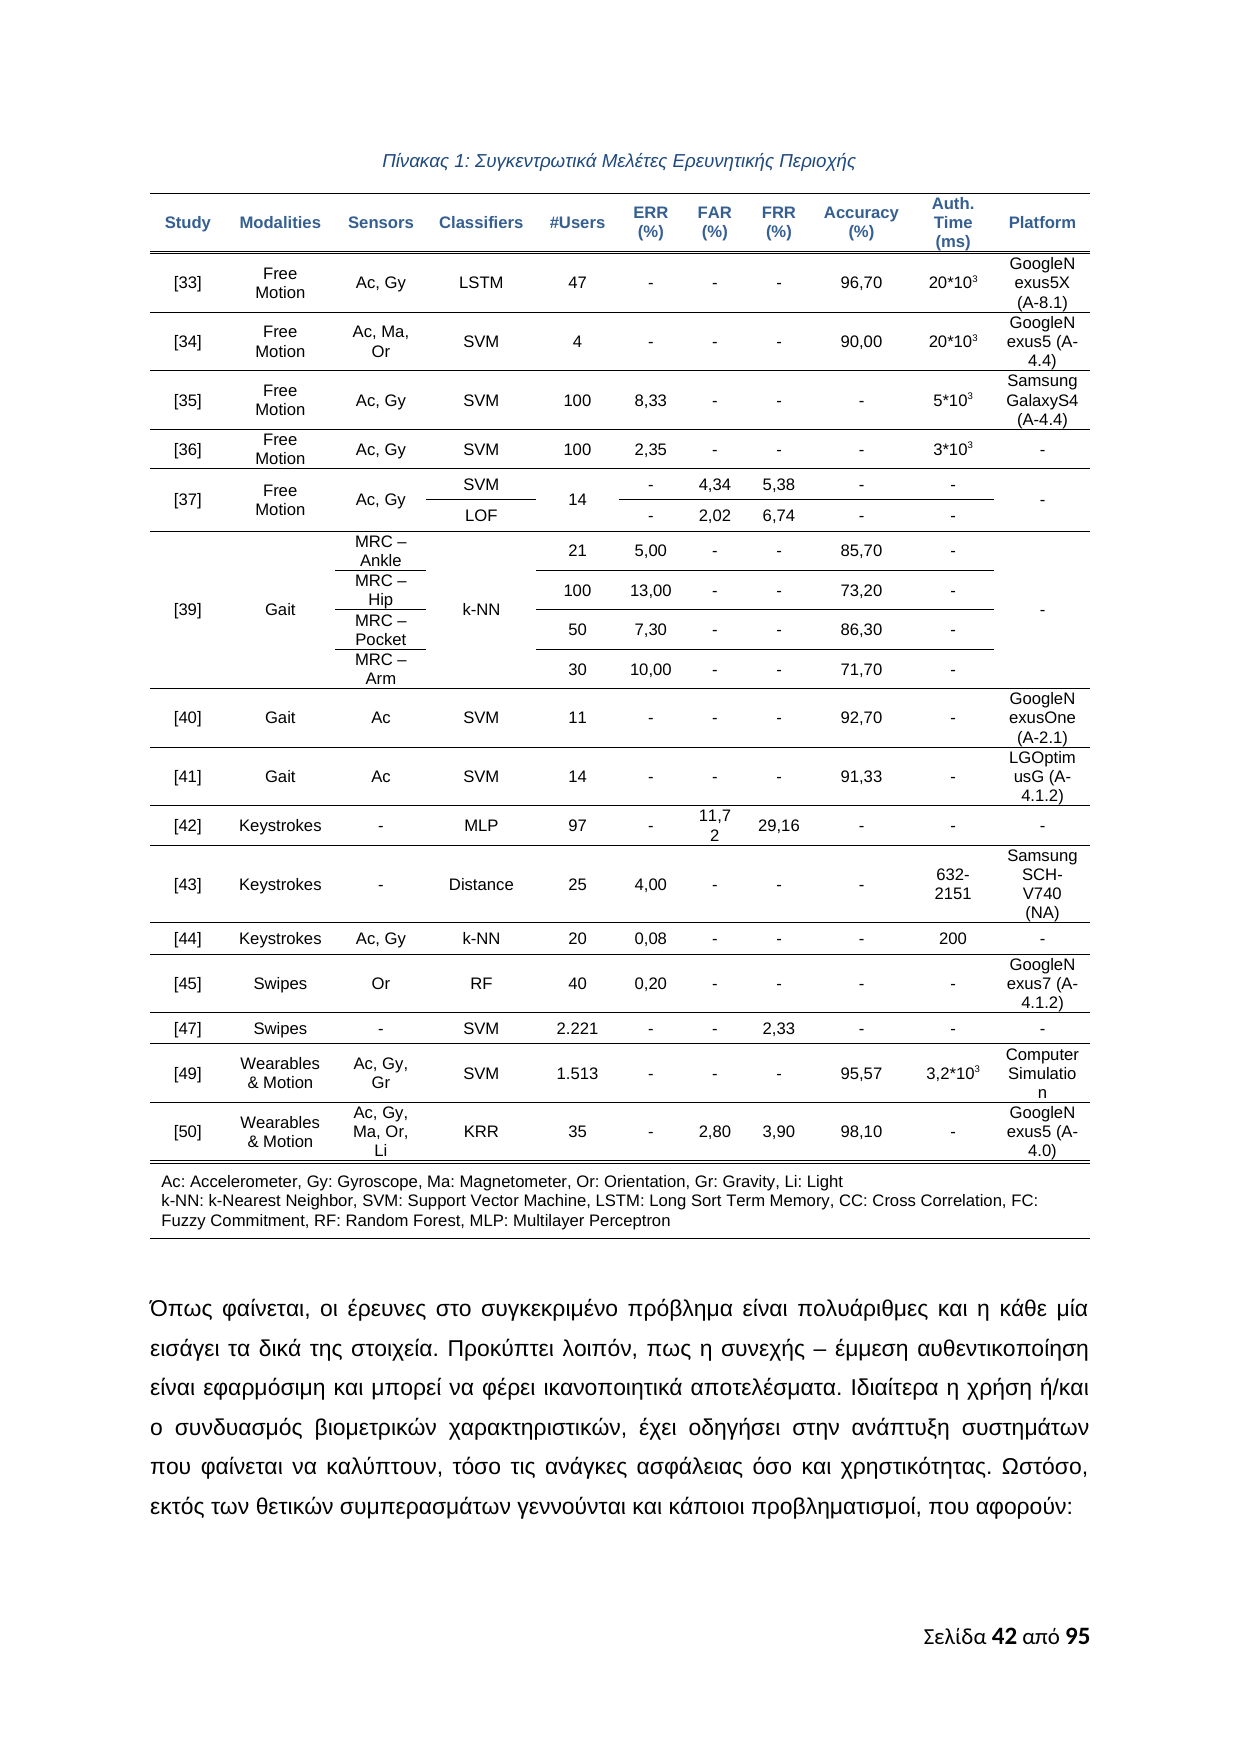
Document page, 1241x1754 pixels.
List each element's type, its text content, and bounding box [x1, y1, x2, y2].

table_cell Keystrokes [225, 923, 335, 953]
table_cell [44] [150, 923, 225, 953]
table_cell 71,70 [811, 650, 912, 688]
table_cell SVM [426, 430, 536, 468]
table_cell [34] [150, 313, 225, 370]
table_cell LGOptimusG (A-4.1.2) [994, 748, 1090, 805]
table_cell Ac, Gy [335, 923, 426, 953]
table_cell Ac, Gy [335, 469, 426, 531]
table_cell 92,70 [811, 689, 912, 747]
table_cell [50] [150, 1103, 225, 1160]
table_cell 4,00 [619, 846, 683, 922]
table_header #Users [536, 194, 618, 251]
table_cell Ac, Gy, Gr [335, 1044, 426, 1102]
table_cell - [619, 1044, 683, 1102]
table_cell - [994, 469, 1090, 531]
table_cell 97 [536, 806, 618, 844]
table_cell - [747, 689, 811, 747]
table_cell SVM [426, 313, 536, 370]
table_cell 95,57 [811, 1044, 912, 1102]
table_cell LOF [426, 500, 536, 531]
table_cell 3,90 [747, 1103, 811, 1160]
table_cell - [912, 571, 994, 609]
table_cell - [619, 254, 683, 312]
table_cell 47 [536, 254, 618, 312]
table_cell - [619, 1103, 683, 1160]
table_header FRR (%) [747, 194, 811, 251]
table_cell 98,10 [811, 1103, 912, 1160]
table_cell MRC – Arm [335, 650, 426, 688]
table_cell Ac, Gy [335, 371, 426, 429]
table_cell 3*103 [912, 430, 994, 468]
table_cell - [683, 430, 747, 468]
table_cell 35 [536, 1103, 618, 1160]
table_cell - [683, 955, 747, 1012]
table_cell - [747, 313, 811, 370]
table_cell - [683, 689, 747, 747]
table_cell - [683, 650, 747, 688]
table_cell 100 [536, 430, 618, 468]
table_cell SVM [426, 1044, 536, 1102]
table_cell - [683, 254, 747, 312]
table_cell MRC – Ankle [335, 532, 426, 570]
table_cell KRR [426, 1103, 536, 1160]
table_cell [36] [150, 430, 225, 468]
table_cell 2.221 [536, 1013, 618, 1043]
table_cell 2,02 [683, 500, 747, 531]
table_cell Or [335, 955, 426, 1012]
table_cell k-NN [426, 923, 536, 953]
table_cell Free Motion [225, 469, 335, 531]
table_header Modalities [225, 194, 335, 251]
table_cell - [811, 430, 912, 468]
table_cell Free Motion [225, 430, 335, 468]
table_cell - [994, 430, 1090, 468]
table_cell - [912, 500, 994, 531]
table_cell 13,00 [619, 571, 683, 609]
table_cell - [619, 313, 683, 370]
table_cell 11 [536, 689, 618, 747]
table_cell 40 [536, 955, 618, 1012]
table_cell SVM [426, 371, 536, 429]
table_cell - [619, 806, 683, 844]
table_cell 6,74 [747, 500, 811, 531]
table_cell 632-2151 [912, 846, 994, 922]
table_cell GoogleNexus5 (A-4.0) [994, 1103, 1090, 1160]
table_cell 5*103 [912, 371, 994, 429]
table_header Auth. Time (ms) [912, 194, 994, 251]
table_cell Free Motion [225, 254, 335, 312]
table_cell 30 [536, 650, 618, 688]
table_cell - [335, 1013, 426, 1043]
table_cell SVM [426, 469, 536, 499]
table_cell - [747, 748, 811, 805]
table_cell GoogleNexusOne (A-2.1) [994, 689, 1090, 747]
table_cell 1.513 [536, 1044, 618, 1102]
table_cell RF [426, 955, 536, 1012]
table_cell - [619, 689, 683, 747]
table_cell - [912, 532, 994, 570]
table_cell - [747, 532, 811, 570]
table_cell - [811, 371, 912, 429]
table_cell - [912, 689, 994, 747]
table_cell 21 [536, 532, 618, 570]
table_cell 5,00 [619, 532, 683, 570]
table_cell - [683, 846, 747, 922]
table_cell 100 [536, 571, 618, 609]
table_cell SVM [426, 748, 536, 805]
table_cell Ac, Gy [335, 254, 426, 312]
table_cell 2,33 [747, 1013, 811, 1043]
table_header Classifiers [426, 194, 536, 251]
table_cell 29,16 [747, 806, 811, 844]
table_cell 10,00 [619, 650, 683, 688]
table_cell 85,70 [811, 532, 912, 570]
table_cell 73,20 [811, 571, 912, 609]
table_cell Keystrokes [225, 806, 335, 844]
table_cell - [912, 469, 994, 499]
table_cell ComputerSimulation [994, 1044, 1090, 1102]
table_cell 4,34 [683, 469, 747, 499]
table_header ERR (%) [619, 194, 683, 251]
table_cell Free Motion [225, 313, 335, 370]
table_cell - [912, 1103, 994, 1160]
table_cell - [747, 955, 811, 1012]
table_cell k-NN [426, 532, 536, 688]
table_cell - [747, 650, 811, 688]
table_cell Gait [225, 532, 335, 688]
table_cell 2,35 [619, 430, 683, 468]
table_header Accuracy (%) [811, 194, 912, 251]
table_cell [37] [150, 469, 225, 531]
table_cell SamsungGalaxyS4 (A-4.4) [994, 371, 1090, 429]
table_cell - [747, 610, 811, 649]
table_cell - [811, 500, 912, 531]
table_cell [33] [150, 254, 225, 312]
table_cell - [994, 532, 1090, 688]
table_cell Swipes [225, 955, 335, 1012]
table_cell 14 [536, 469, 618, 531]
table_header Sensors [335, 194, 426, 251]
table_cell 100 [536, 371, 618, 429]
table_cell - [619, 469, 683, 499]
table_cell - [912, 806, 994, 844]
table_cell SVM [426, 689, 536, 747]
table_cell - [683, 313, 747, 370]
table_cell 20*103 [912, 313, 994, 370]
table_cell Ac, Gy [335, 430, 426, 468]
table_cell - [811, 1013, 912, 1043]
table_cell Ac, Ma, Or [335, 313, 426, 370]
table_cell GoogleNexus5 (A-4.4) [994, 313, 1090, 370]
table_cell SVM [426, 1013, 536, 1043]
table_cell - [683, 610, 747, 649]
table_cell - [811, 806, 912, 844]
table_cell Ac, Gy, Ma, Or, Li [335, 1103, 426, 1160]
table_cell - [912, 610, 994, 649]
table_cell Wearables & Motion [225, 1103, 335, 1160]
table_cell Wearables & Motion [225, 1044, 335, 1102]
table_cell 0,08 [619, 923, 683, 953]
table_cell Gait [225, 748, 335, 805]
table_cell SamsungSCH-V740 (NA) [994, 846, 1090, 922]
table_cell Ac [335, 689, 426, 747]
table_cell 4 [536, 313, 618, 370]
table_header Platform [994, 194, 1090, 251]
table_cell Gait [225, 689, 335, 747]
table_cell - [683, 1044, 747, 1102]
table_cell - [811, 955, 912, 1012]
table_cell - [747, 571, 811, 609]
table_cell 5,38 [747, 469, 811, 499]
table_cell - [619, 748, 683, 805]
table_cell 200 [912, 923, 994, 953]
table_cell - [683, 1013, 747, 1043]
table_cell Swipes [225, 1013, 335, 1043]
table_cell [49] [150, 1044, 225, 1102]
table_cell Ac [335, 748, 426, 805]
table_cell 0,20 [619, 955, 683, 1012]
table_cell [43] [150, 846, 225, 922]
table_cell - [811, 846, 912, 922]
table_cell Keystrokes [225, 846, 335, 922]
table_cell [40] [150, 689, 225, 747]
table_cell - [335, 846, 426, 922]
table_cell LSTM [426, 254, 536, 312]
table_cell - [912, 650, 994, 688]
table_cell - [912, 955, 994, 1012]
text Πίνακας 1: Συγκεντρωτικά Μελέτες Ερευνητικής Περιοχής [150, 150, 1090, 172]
table_cell - [747, 846, 811, 922]
table_cell - [747, 1044, 811, 1102]
table_cell MLP [426, 806, 536, 844]
table_cell 20 [536, 923, 618, 953]
table_cell - [683, 532, 747, 570]
table_cell 7,30 [619, 610, 683, 649]
table_cell - [811, 469, 912, 499]
table_cell - [747, 923, 811, 953]
table_cell GoogleNexus5X (A-8.1) [994, 254, 1090, 312]
table_cell - [747, 254, 811, 312]
table_cell - [994, 806, 1090, 844]
table_cell Free Motion [225, 371, 335, 429]
table_cell MRC – Hip [335, 571, 426, 609]
table_cell Ac: Accelerometer, Gy: Gyroscope, Ma: Magnetometer, Or: Orientation, Gr: Gravity, Li: Light k-NN: k-Nearest Neighbor, SVM: Support Vector Machine, LSTM: Long Sort Term Memory, CC: Cross Correlation, FC: Fuzzy Commitment, RF: Random Forest, MLP: Multilayer Perceptron [150, 1164, 1090, 1238]
table_cell - [811, 923, 912, 953]
table_cell 2,80 [683, 1103, 747, 1160]
table_cell - [683, 371, 747, 429]
table_cell 11,72 [683, 806, 747, 844]
table_cell 25 [536, 846, 618, 922]
table_cell - [994, 923, 1090, 953]
text Όπως φαίνεται, οι έρευνες στο συγκεκριμένο πρόβλημα είναι πολυάριθμες και η κάθε μία εισάγει τα δικά της στοιχεία. Προκύπτει λοιπόν, πως η συνεχής – έμμεση αυθεντικοποίηση είναι εφαρμόσιμη και μπορεί να φέρει ικανοποιητικά αποτελέσματα. Ιδιαίτερα η χρήση ή/και ο συνδυασμός βιομετρικών χαρακτηριστικών, έχει οδηγήσει στην ανάπτυξη συστημάτων που φαίνεται να καλύπτουν, τόσο τις ανάγκες ασφάλειας όσο και χρηστικότητας. Ωστόσο, εκτός των θετικών συμπερασμάτων γεννούνται και κάποιοι προβληματισμοί, που αφορούν: [150, 1295, 1090, 1519]
table_cell 14 [536, 748, 618, 805]
table_cell - [994, 1013, 1090, 1043]
table_cell 8,33 [619, 371, 683, 429]
table_cell MRC – Pocket [335, 610, 426, 649]
table_cell 86,30 [811, 610, 912, 649]
table_cell 20*103 [912, 254, 994, 312]
table_cell [42] [150, 806, 225, 844]
table_cell [41] [150, 748, 225, 805]
table_cell GoogleNexus7 (A-4.1.2) [994, 955, 1090, 1012]
table_cell Distance [426, 846, 536, 922]
table_cell 90,00 [811, 313, 912, 370]
table_cell - [683, 748, 747, 805]
table_cell 50 [536, 610, 618, 649]
table_cell [47] [150, 1013, 225, 1043]
table_cell - [335, 806, 426, 844]
table_cell [45] [150, 955, 225, 1012]
table_cell - [683, 923, 747, 953]
table_cell - [747, 430, 811, 468]
table_cell 96,70 [811, 254, 912, 312]
table_cell - [619, 500, 683, 531]
table_header Study [150, 194, 225, 251]
table_header FAR (%) [683, 194, 747, 251]
table_cell - [747, 371, 811, 429]
table_cell 3,2*103 [912, 1044, 994, 1102]
table_cell 91,33 [811, 748, 912, 805]
table_cell [35] [150, 371, 225, 429]
table_cell [39] [150, 532, 225, 688]
table_cell - [912, 748, 994, 805]
table_cell - [683, 571, 747, 609]
table_cell - [619, 1013, 683, 1043]
table_cell - [912, 1013, 994, 1043]
